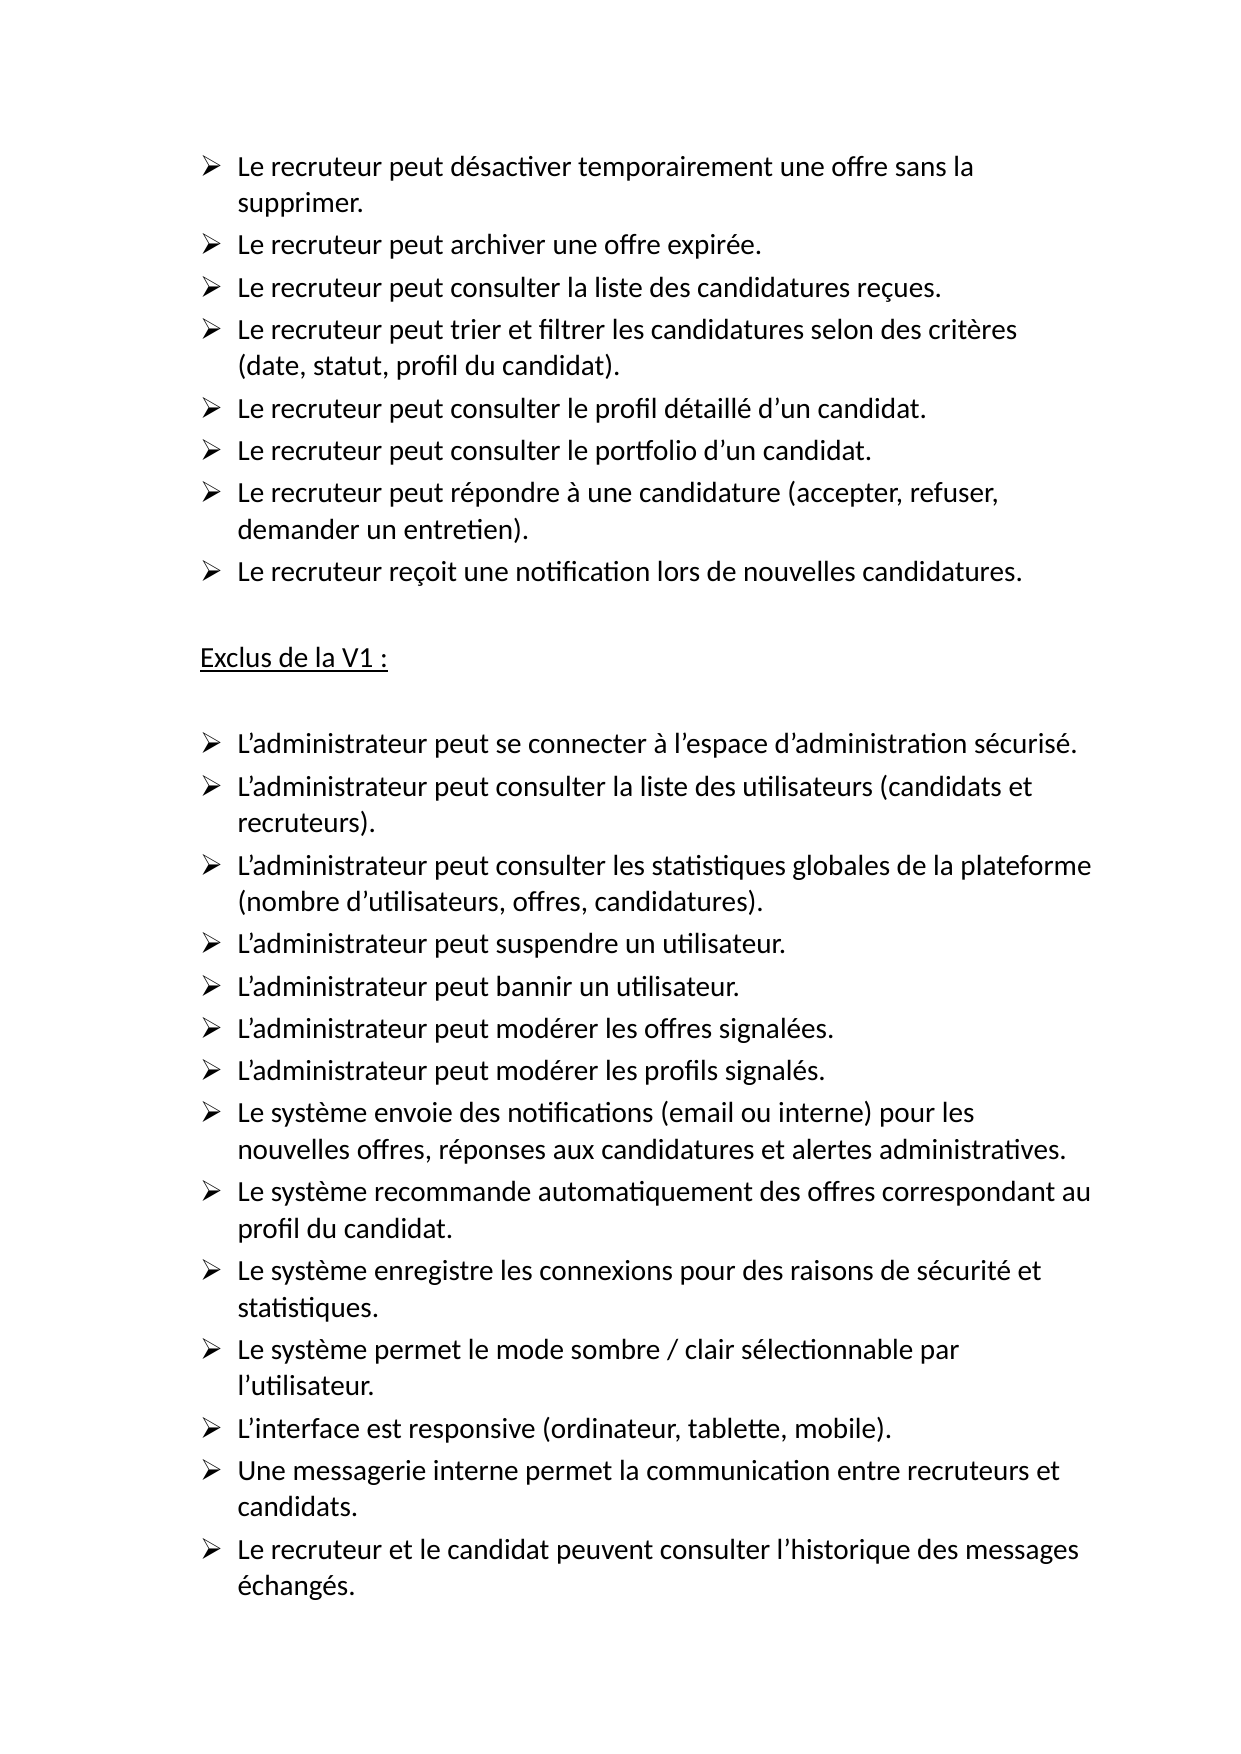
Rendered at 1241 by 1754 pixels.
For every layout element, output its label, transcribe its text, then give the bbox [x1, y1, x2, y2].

list Le recruteur peut trier et filtrer les candidatures selon des critères (date, statut, profil du candidat). [200, 311, 1092, 383]
list Le système enregistre les connexions pour des raisons de sécurité et statistiques. [200, 1252, 1092, 1324]
list Le recruteur peut archiver une offre expirée. [200, 226, 1092, 262]
list Le recruteur peut répondre à une candidature (accepter, refuser, demander un entretien). [200, 474, 1092, 546]
list Le système recommande automatiquement des offres correspondant au profil du candidat. [200, 1173, 1092, 1245]
list Le recruteur reçoit une notification lors de nouvelles candidatures. [200, 553, 1092, 588]
list L’administrateur peut bannir un utilisateur. [200, 968, 1092, 1003]
list L’administrateur peut suspendre un utilisateur. [200, 926, 1092, 961]
list L’administrateur peut modérer les profils signalés. [200, 1052, 1092, 1088]
list Le système envoie des notifications (email ou interne) pour les nouvelles offres, réponses aux candidatures et alertes administratives. [200, 1094, 1092, 1167]
list L’administrateur peut consulter les statistiques globales de la plateforme (nombre d’utilisateurs, offres, candidatures). [200, 847, 1092, 919]
list Le recruteur peut consulter le profil détaillé d’un candidat. [200, 390, 1092, 425]
list L’administrateur peut consulter la liste des utilisateurs (candidats et recruteurs). [200, 768, 1092, 840]
list Une messagerie interne permet la communication entre recruteurs et candidats. [200, 1452, 1092, 1524]
list L’administrateur peut modérer les offres signalées. [200, 1010, 1092, 1046]
text Exclus de la V1 : [200, 639, 1187, 675]
list Le recruteur peut désactiver temporairement une offre sans la supprimer. [200, 148, 1092, 220]
list Le recruteur peut consulter le portfolio d’un candidat. [200, 432, 1092, 467]
list Le recruteur et le candidat peuvent consulter l’historique des messages échangés. [200, 1531, 1092, 1603]
list Le recruteur peut consulter la liste des candidatures reçues. [200, 269, 1092, 304]
list L’administrateur peut se connecter à l’espace d’administration sécurisé. [200, 726, 1092, 761]
list Le système permet le mode sombre / clair sélectionnable par l’utilisateur. [200, 1331, 1092, 1403]
list L’interface est responsive (ordinateur, tablette, mobile). [200, 1410, 1092, 1445]
